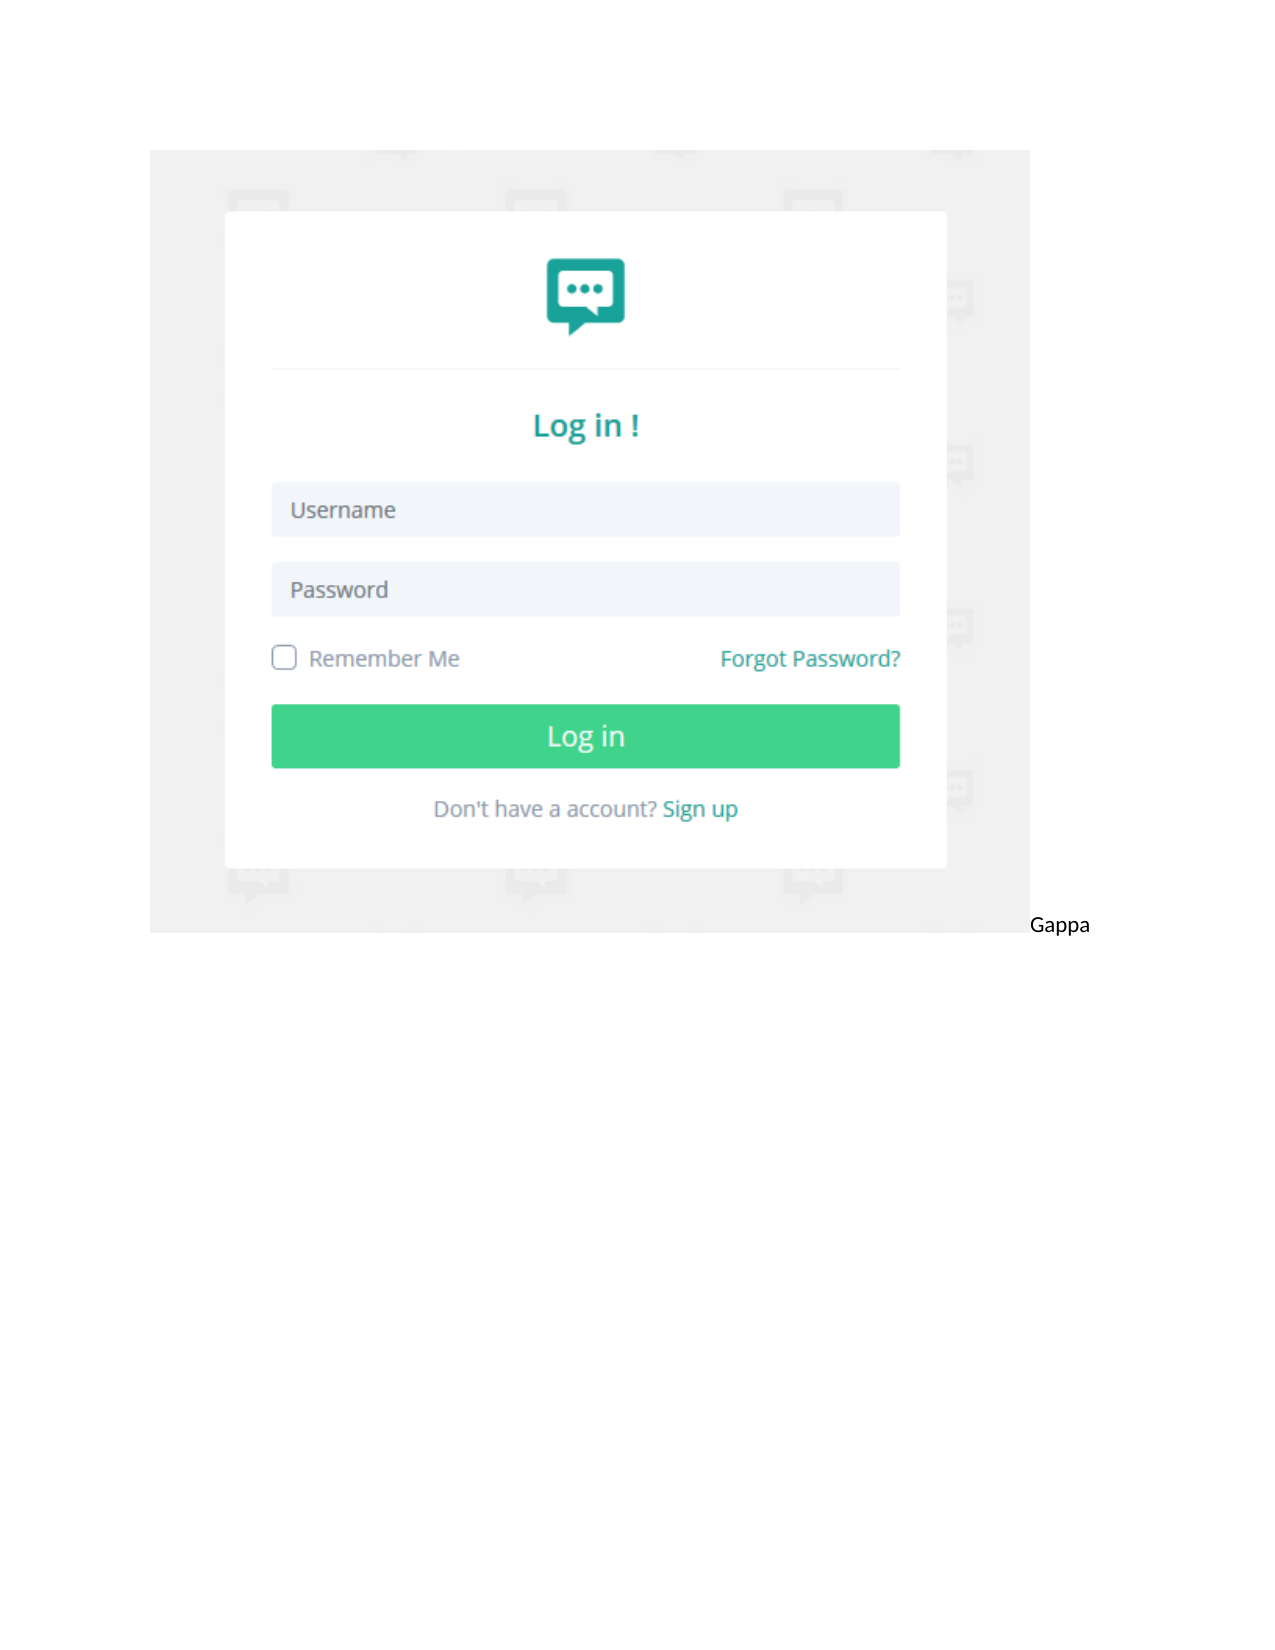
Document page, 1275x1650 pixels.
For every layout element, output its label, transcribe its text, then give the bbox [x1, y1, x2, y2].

picture [150, 150, 1030, 933]
